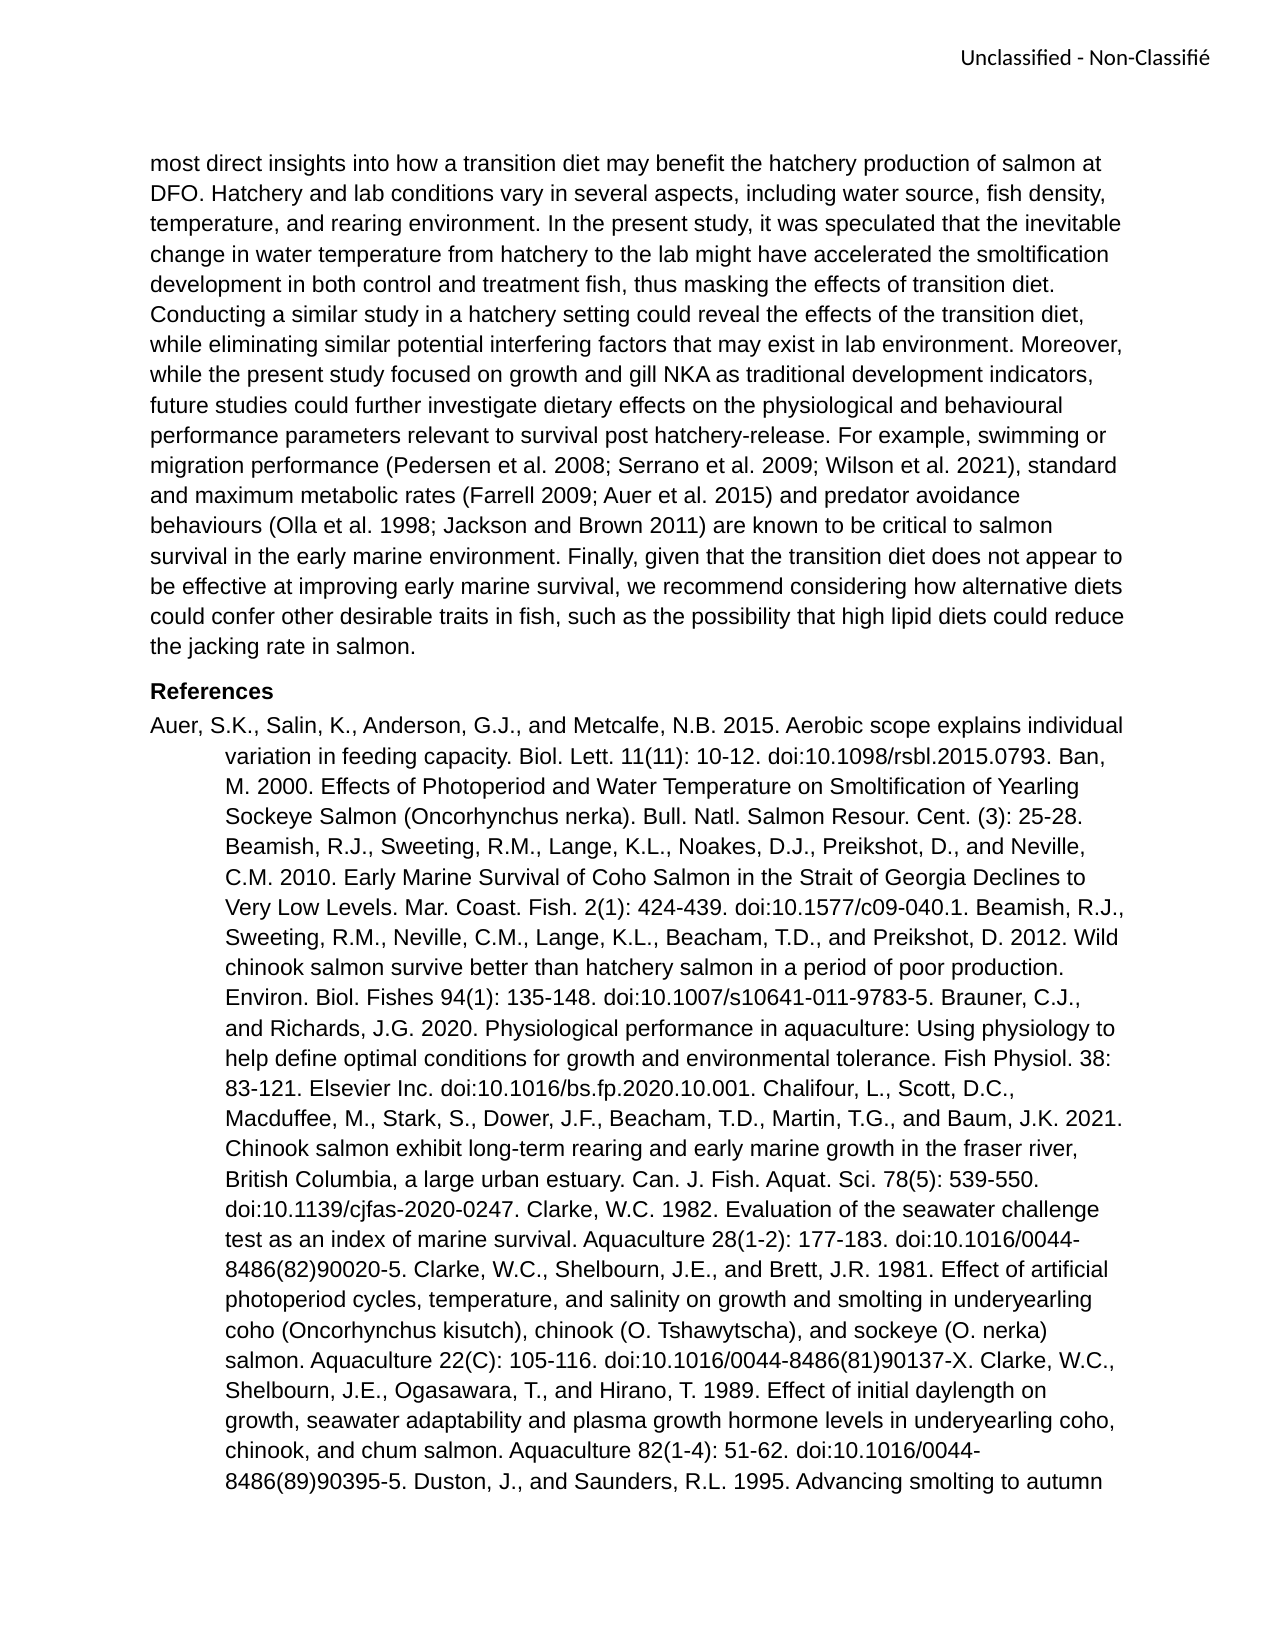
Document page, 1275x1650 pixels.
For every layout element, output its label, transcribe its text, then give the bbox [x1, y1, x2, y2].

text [150, 150, 1125, 660]
subtitle References [150, 678, 1125, 704]
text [150, 712, 1125, 1494]
